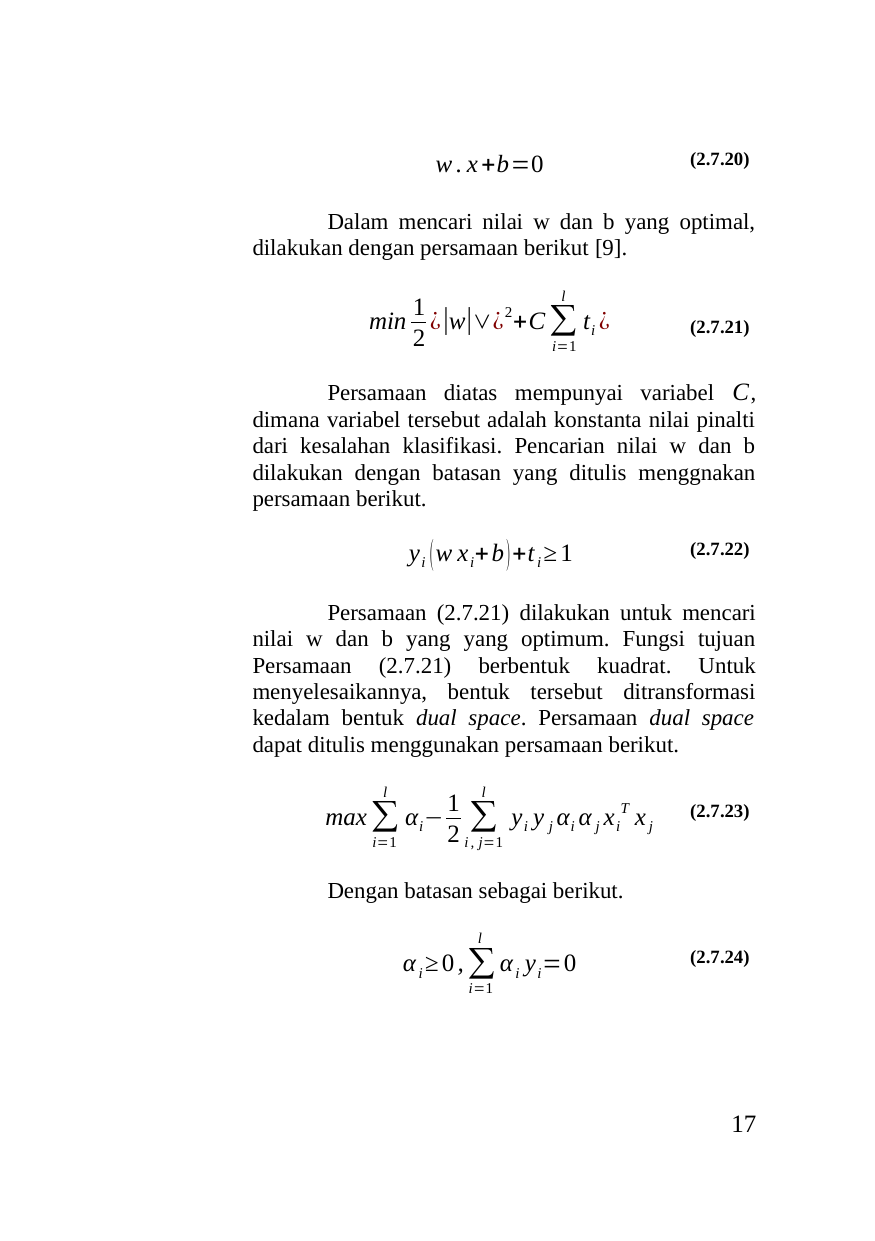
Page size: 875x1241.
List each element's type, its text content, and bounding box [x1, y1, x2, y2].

table_header [161, 148, 667, 182]
text Persamaan diatas mempunyai variabel , dimana variabel tersebut adalah konstanta nilai pinalti dari kesalahan klasifikasi. Pencarian nilai w dan b dilakukan dengan batasan yang ditulis menggnakan persamaan berikut. [252, 378, 756, 512]
table_header [161, 287, 667, 378]
table_header [161, 930, 667, 997]
text Dengan batasan sebagai berikut. [252, 877, 756, 903]
table_header [161, 538, 667, 573]
table_header [161, 784, 667, 851]
text Dalam mencari nilai w dan b yang optimal, dilakukan dengan persamaan berikut . [252, 208, 756, 261]
